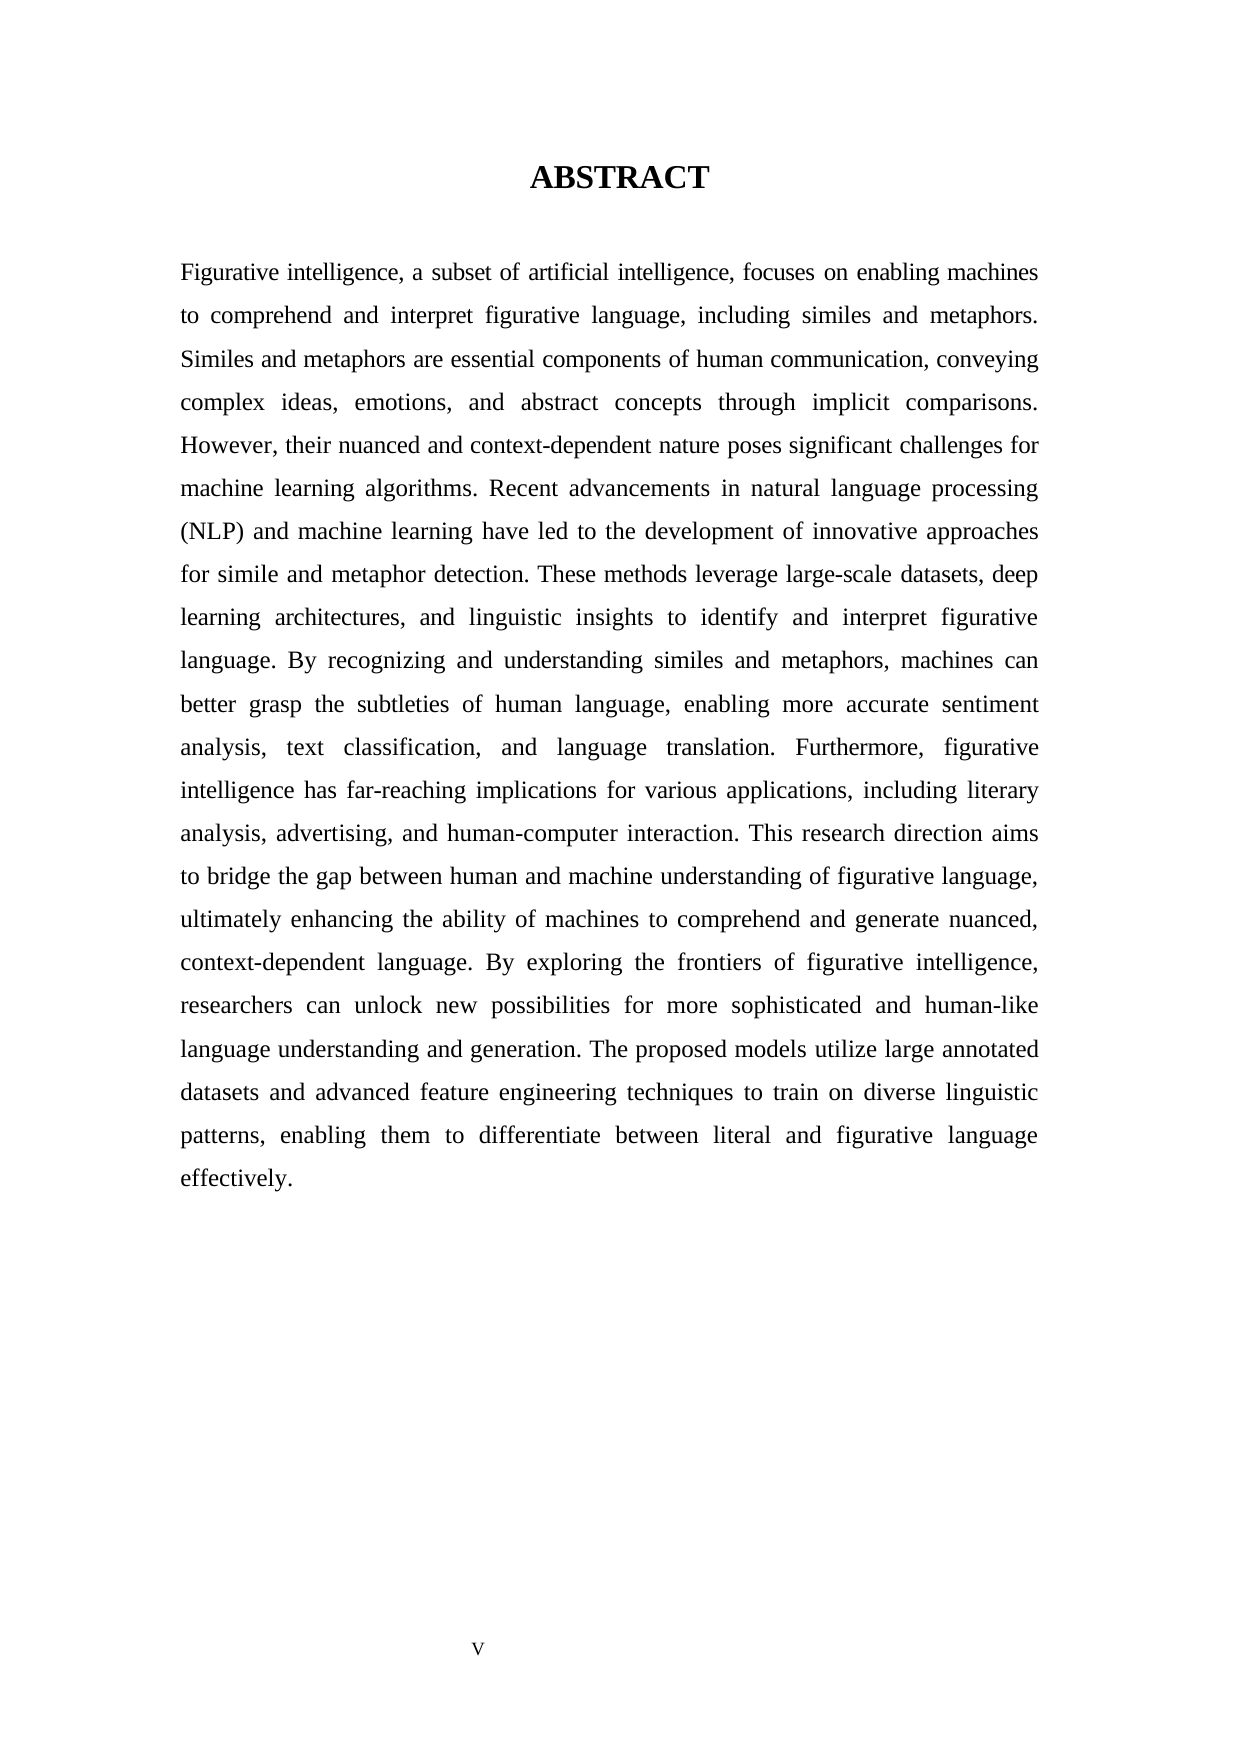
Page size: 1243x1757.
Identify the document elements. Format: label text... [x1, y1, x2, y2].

text Figurative intelligence, a subset of artificial intelligence, focuses on enabling machines to comprehend and interpret figurative language, including similes and metaphors. Similes and metaphors are essential components of human communication, conveying complex ideas, emotions, and abstract concepts through implicit comparisons. However, their nuanced and context-dependent nature poses significant challenges for machine learning algorithms. Recent advancements in natural language processing (NLP) and machine learning have led to the development of innovative approaches for simile and metaphor detection. These methods leverage large-scale datasets, deep learning architectures, and linguistic insights to identify and interpret figurative language. By recognizing and understanding similes and metaphors, machines can better grasp the subtleties of human language, enabling more accurate sentiment analysis, text classification, and language translation. Furthermore, figurative intelligence has far-reaching implications for various applications, including literary analysis, advertising, and human-computer interaction. This research direction aims to bridge the gap between human and machine understanding of figurative language, ultimately enhancing the ability of machines to comprehend and generate nuanced, context-dependent language. By exploring the frontiers of figurative intelligence, researchers can unlock new possibilities for more sophisticated and human-like language understanding and generation. The proposed models utilize large annotated datasets and advanced feature engineering techniques to train on diverse linguistic patterns, enabling them to differentiate between literal and figurative language effectively. [180, 257, 1039, 1192]
subtitle ABSTRACT [183, 157, 1056, 195]
